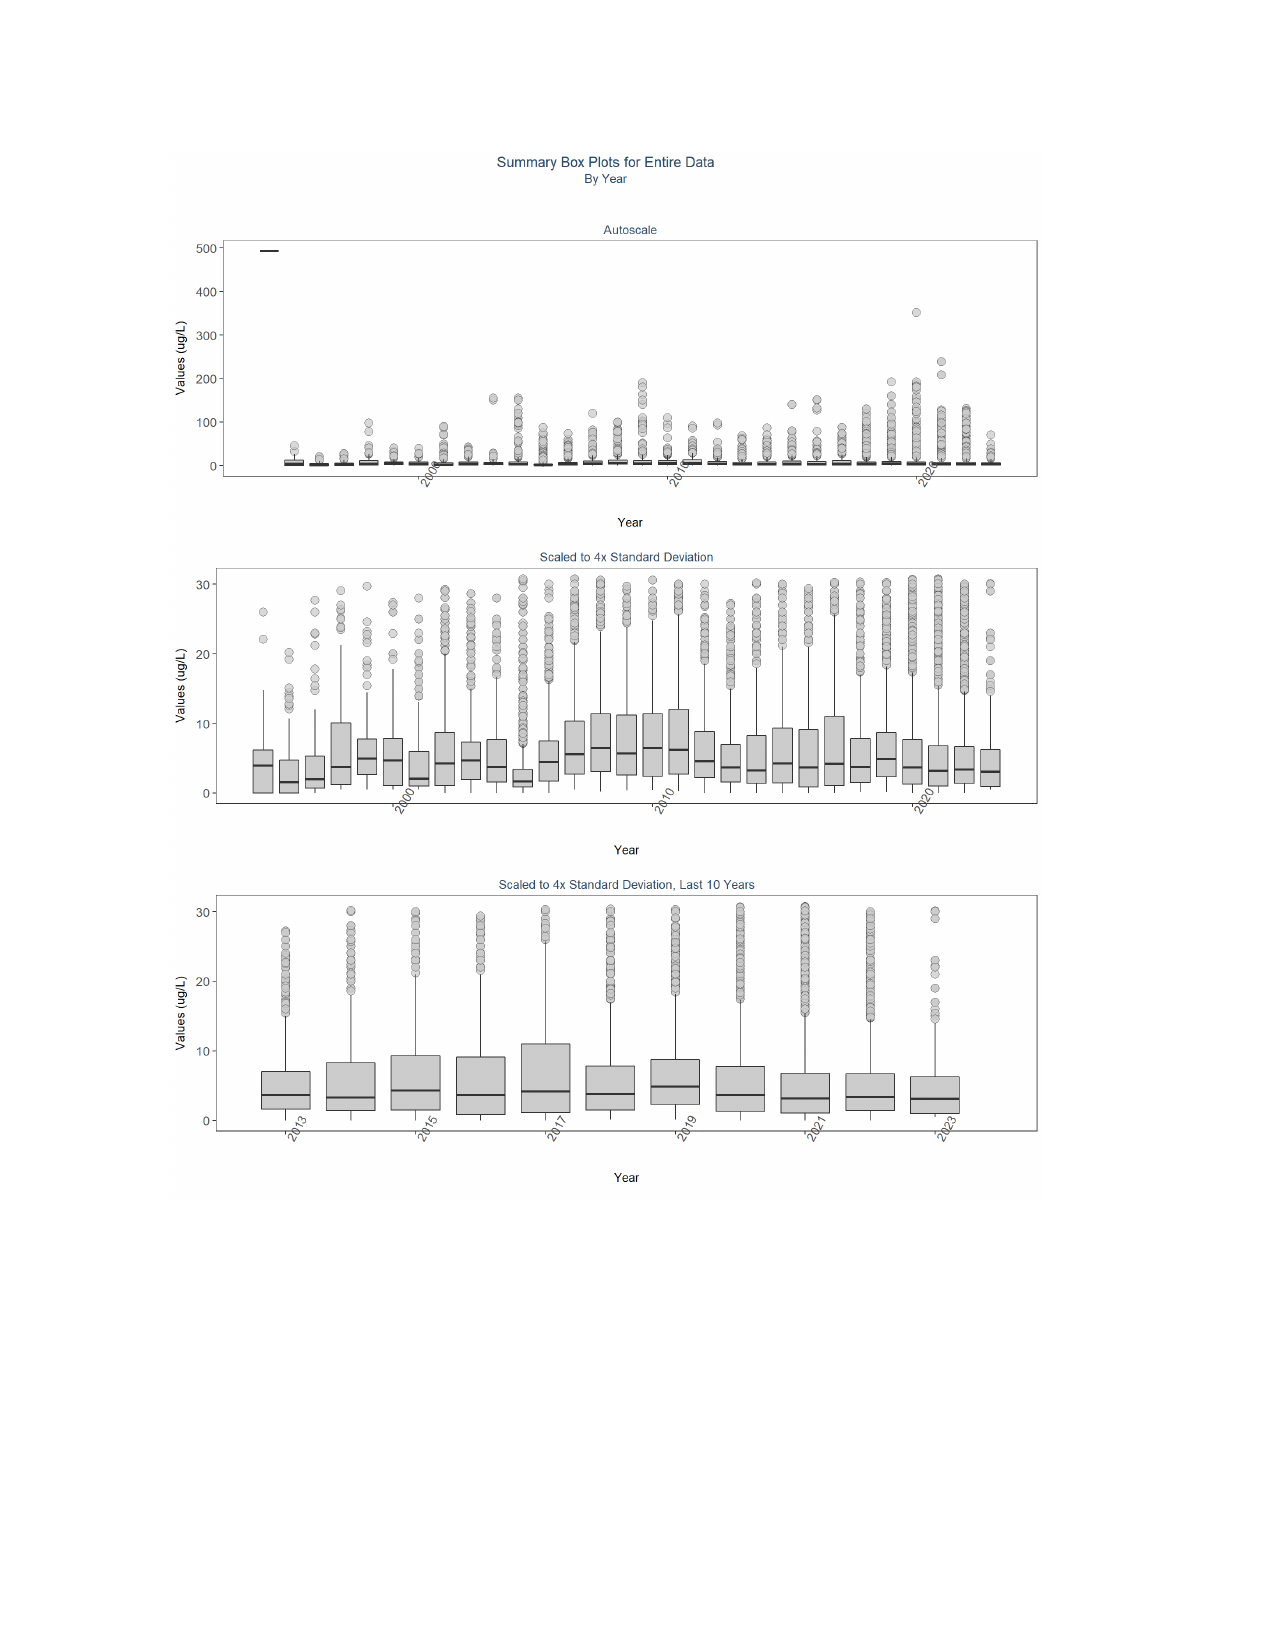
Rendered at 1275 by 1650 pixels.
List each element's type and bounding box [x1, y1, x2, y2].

picture [168, 150, 1044, 1200]
